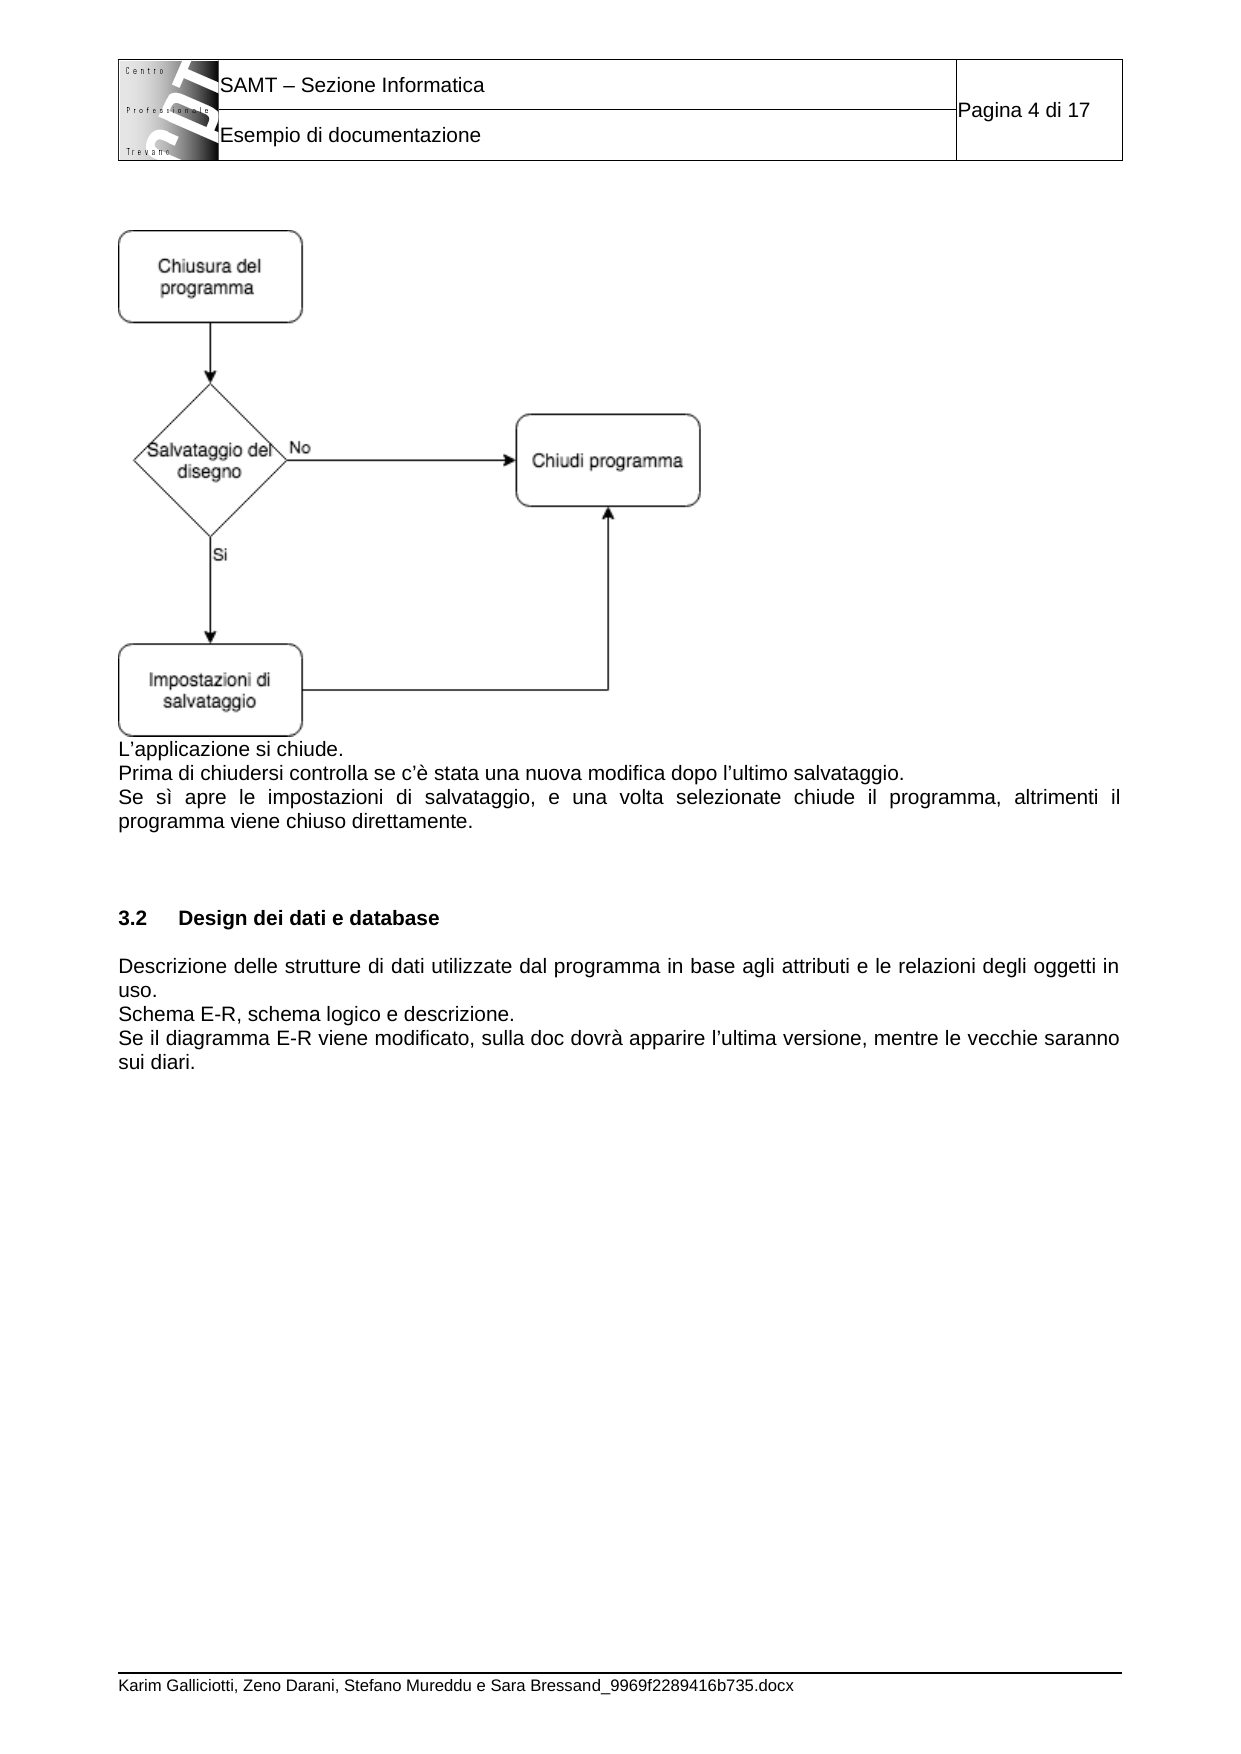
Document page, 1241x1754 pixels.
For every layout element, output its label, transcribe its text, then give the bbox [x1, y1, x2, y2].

picture [118, 230, 701, 737]
text Se sì apre le impostazioni di salvataggio, e una volta selezionate chiude il programma, altrimenti il programma viene chiuso direttamente. [118, 784, 1122, 832]
text Descrizione delle strutture di dati utilizzate dal programma in base agli attributi e le relazioni degli oggetti in uso. [118, 954, 1122, 1002]
picture [118, 60, 219, 160]
subtitle Design dei dati e database [118, 905, 1122, 929]
text Se il diagramma E-R viene modificato, sulla doc dovrà apparire l’ultima versione, mentre le vecchie saranno sui diari. [118, 1026, 1122, 1074]
text Prima di chiudersi controlla se c’è stata una nuova modifica dopo l’ultimo salvataggio. [118, 761, 1122, 784]
text L’applicazione si chiude. [118, 737, 1122, 761]
text Schema E-R, schema logico e descrizione. [118, 1002, 1122, 1026]
